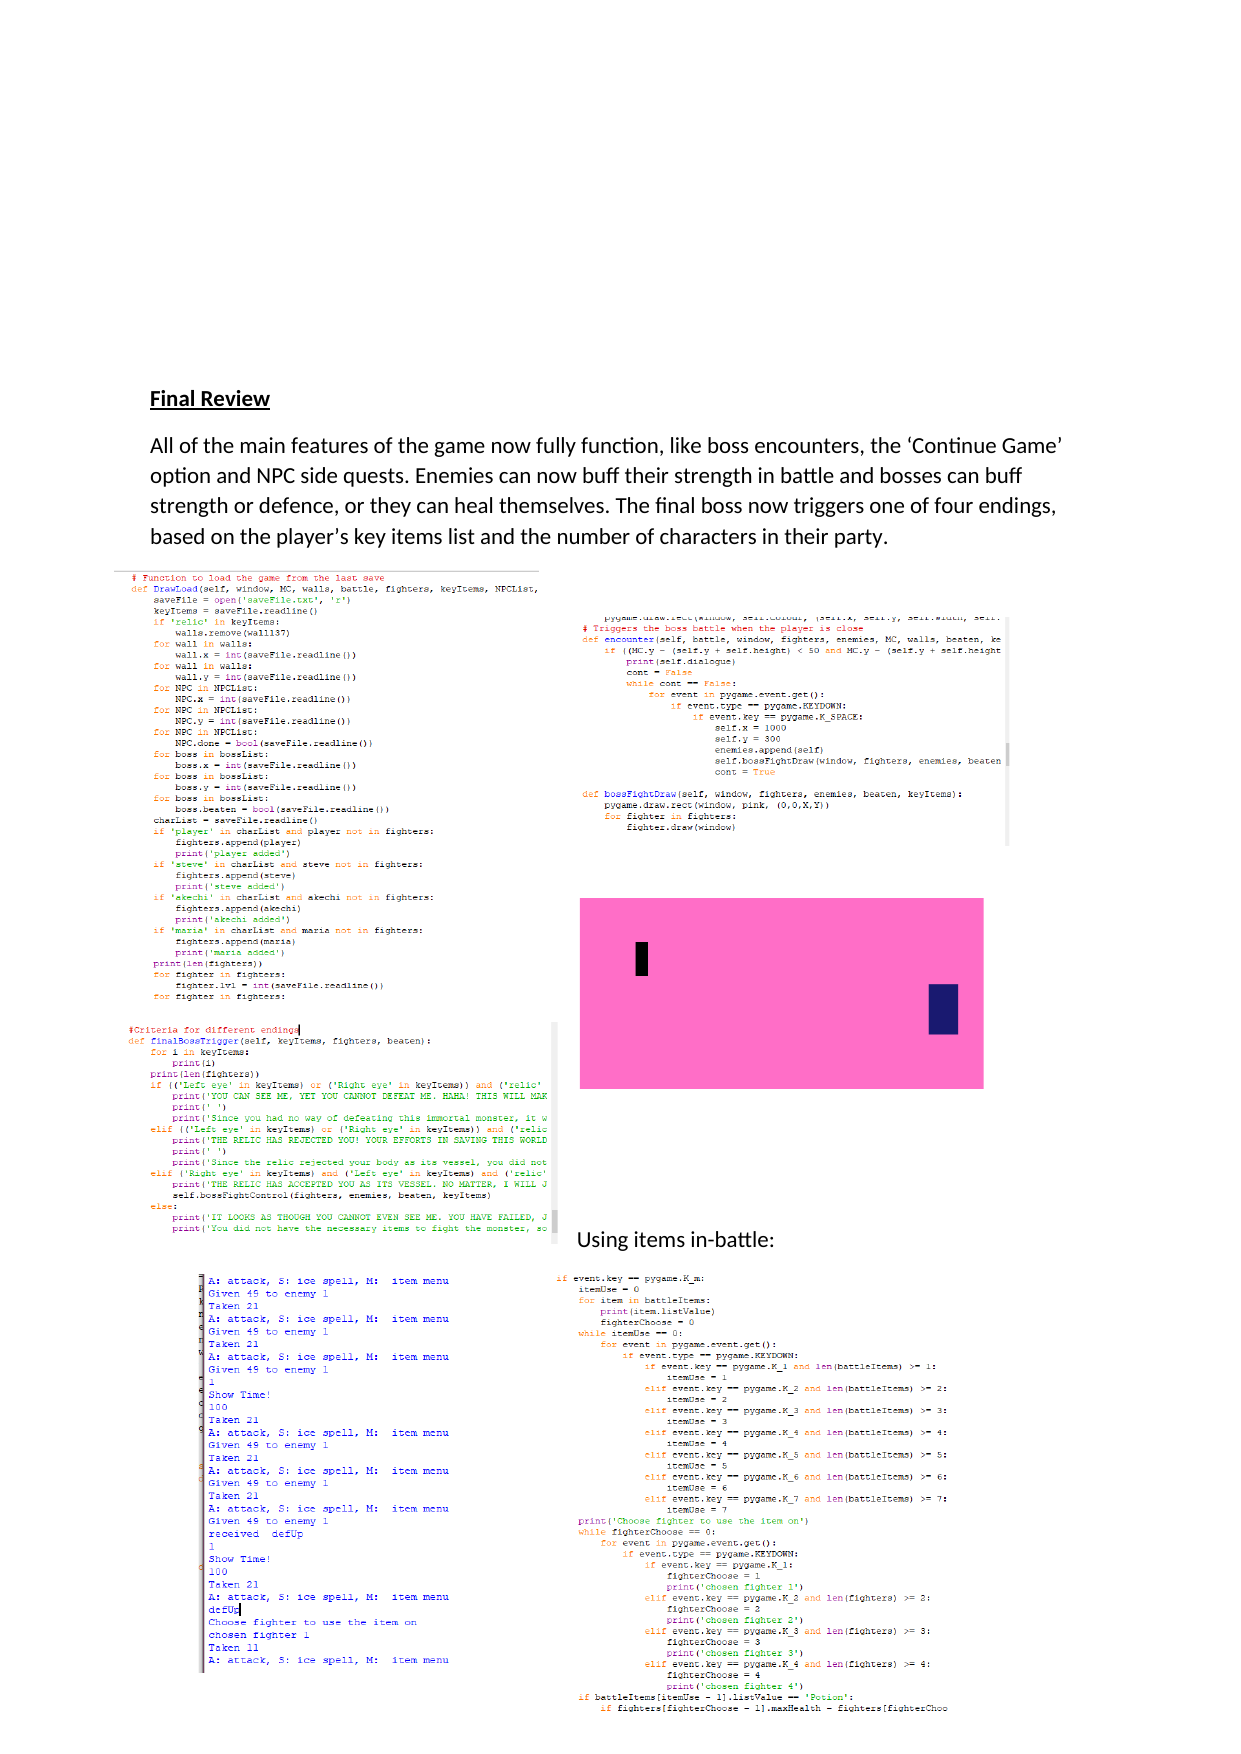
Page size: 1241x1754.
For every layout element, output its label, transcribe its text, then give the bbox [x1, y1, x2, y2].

text All of the main features of the game now fully function, like boss encounters, the ‘Continue Game’ option and NPC side quests. Enemies can now buff their strength in battle and bosses can buff strength or defence, or they can heal themselves. The final boss now triggers one of four endings, based on the player’s key items list and the number of characters in their party. [150, 431, 1090, 550]
picture [114, 570, 539, 1002]
text Using items in-battle: [150, 1225, 1090, 1253]
text Final Review [150, 384, 1090, 412]
picture [114, 1022, 558, 1244]
picture [568, 617, 1010, 846]
picture [579, 898, 984, 1089]
picture [198, 1273, 949, 1714]
